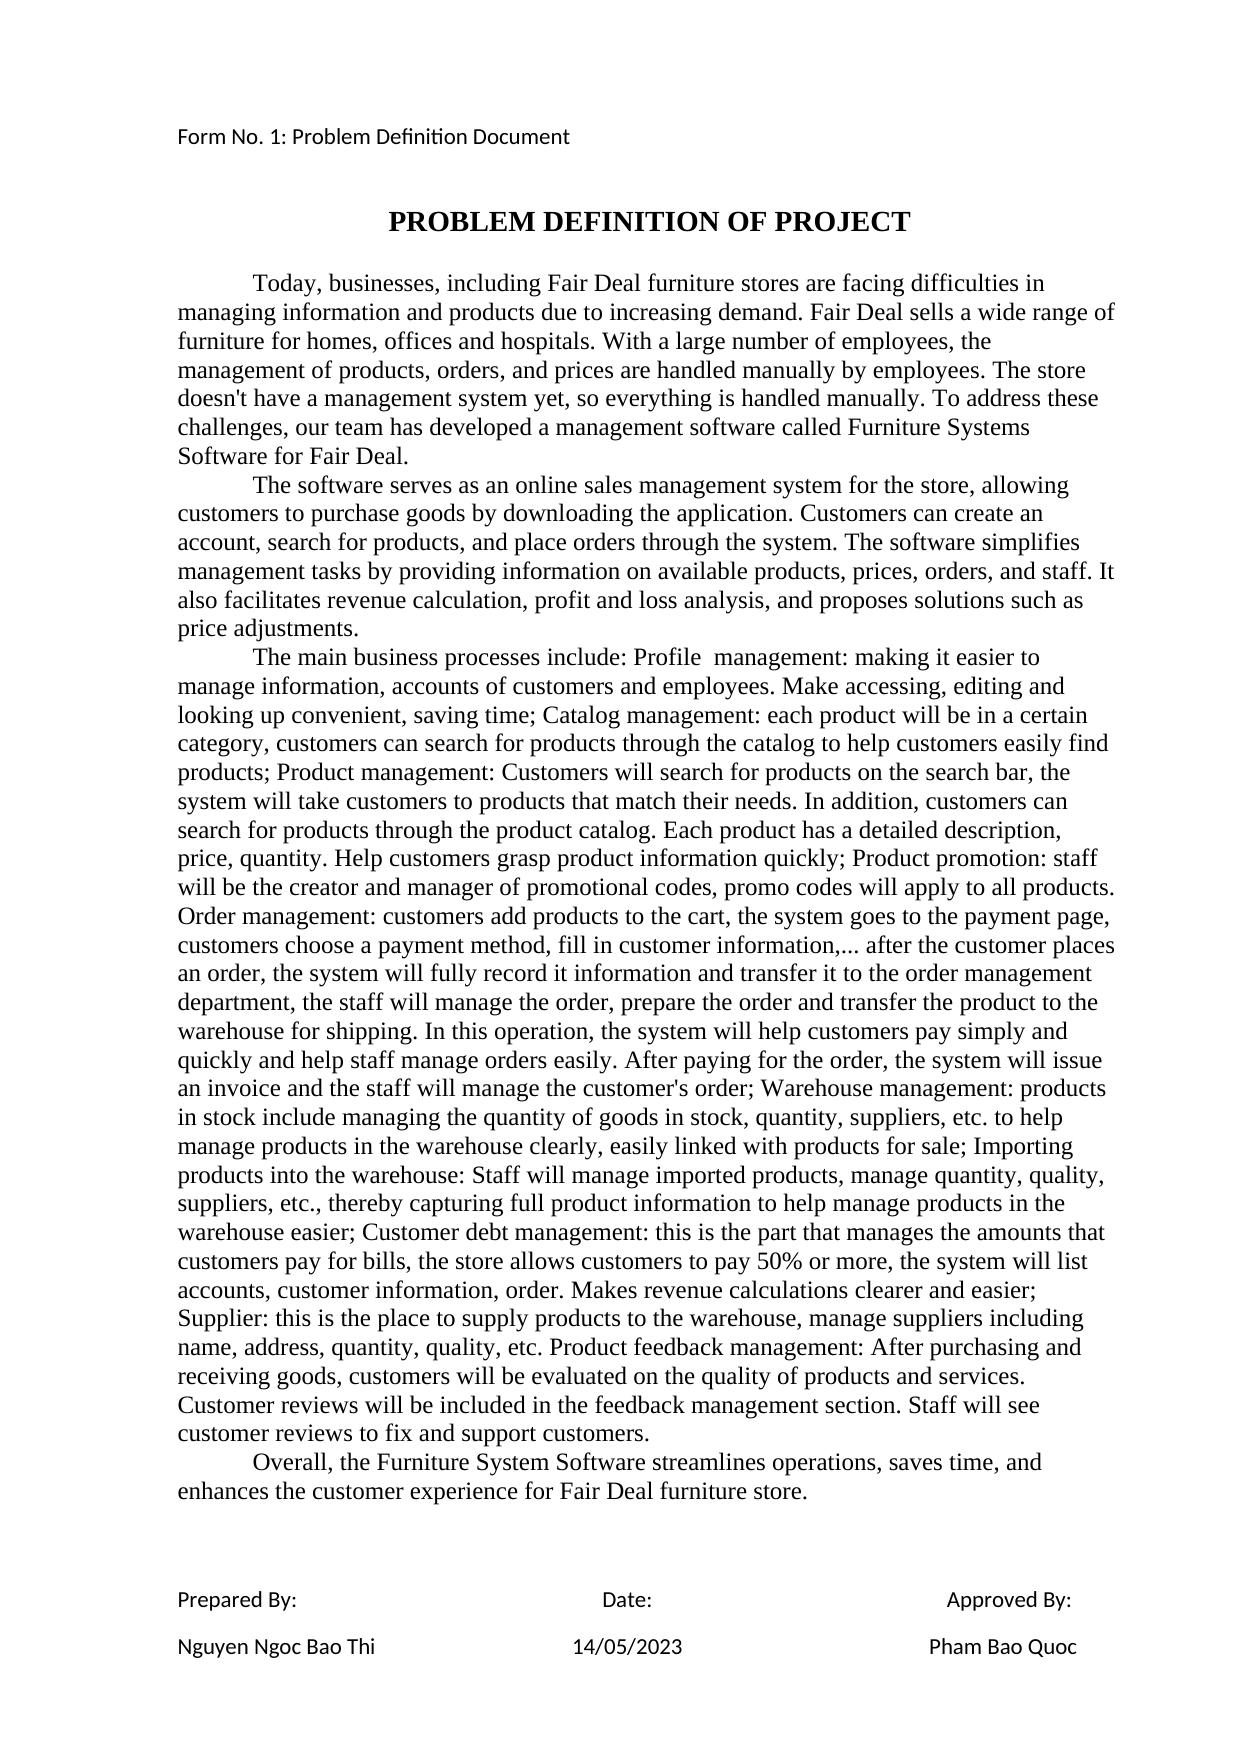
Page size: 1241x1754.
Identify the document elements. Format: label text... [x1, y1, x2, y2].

text Overall, the Furniture System Software streamlines operations, saves time, and enhances the customer experience for Fair Deal furniture store. [177, 1447, 1122, 1505]
text PROBLEM DEFINITION OF PROJECT [177, 204, 1122, 237]
text Today, businesses, including Fair Deal furniture stores are facing difficulties in managing information and products due to increasing demand. Fair Deal sells a wide range of furniture for homes, offices and hospitals. With a large number of employees, the management of products, orders, and prices are handled manually by employees. The store doesn't have a management system yet, so everything is handled manually. To address these challenges, our team has developed a management software called Furniture Systems Software for Fair Deal. [177, 268, 1122, 470]
text The software serves as an online sales management system for the store, allowing customers to purchase goods by downloading the application. Customers can create an account, search for products, and place orders through the system. The software simplifies management tasks by providing information on available products, prices, orders, and staff. It also facilitates revenue calculation, profit and loss analysis, and proposes solutions such as price adjustments. [177, 470, 1122, 642]
text The main business processes include: Profile management: making it easier to manage information, accounts of customers and employees. Make accessing, editing and looking up convenient, saving time; Catalog management: each product will be in a certain category, customers can search for products through the catalog to help customers easily find products; Product management: Customers will search for products on the search bar, the system will take customers to products that match their needs. In addition, customers can search for products through the product catalog. Each product has a detailed description, price, quantity. Help customers grasp product information quickly; Product promotion: staff will be the creator and manager of promotional codes, promo codes will apply to all products. Order management: customers add products to the cart, the system goes to the payment page, customers choose a payment method, fill in customer information,... after the customer places an order, the system will fully record it information and transfer it to the order management department, the staff will manage the order, prepare the order and transfer the product to the warehouse for shipping. In this operation, the system will help customers pay simply and quickly and help staff manage orders easily. After paying for the order, the system will issue an invoice and the staff will manage the customer's order; Warehouse management: products in stock include managing the quantity of goods in stock, quantity, suppliers, etc. to help manage products in the warehouse clearly, easily linked with products for sale; Importing products into the warehouse: Staff will manage imported products, manage quantity, quality, suppliers, etc., thereby capturing full product information to help manage products in the warehouse easier; Customer debt management: this is the part that manages the amounts that customers pay for bills, the store allows customers to pay 50% or more, the system will list accounts, customer information, order. Makes revenue calculations clearer and easier; Supplier: this is the place to supply products to the warehouse, manage suppliers including name, address, quantity, quality, etc. Product feedback management: After purchasing and receiving goods, customers will be evaluated on the quality of products and services. Customer reviews will be included in the feedback management section. Staff will see customer reviews to fix and support customers. [177, 642, 1122, 1447]
